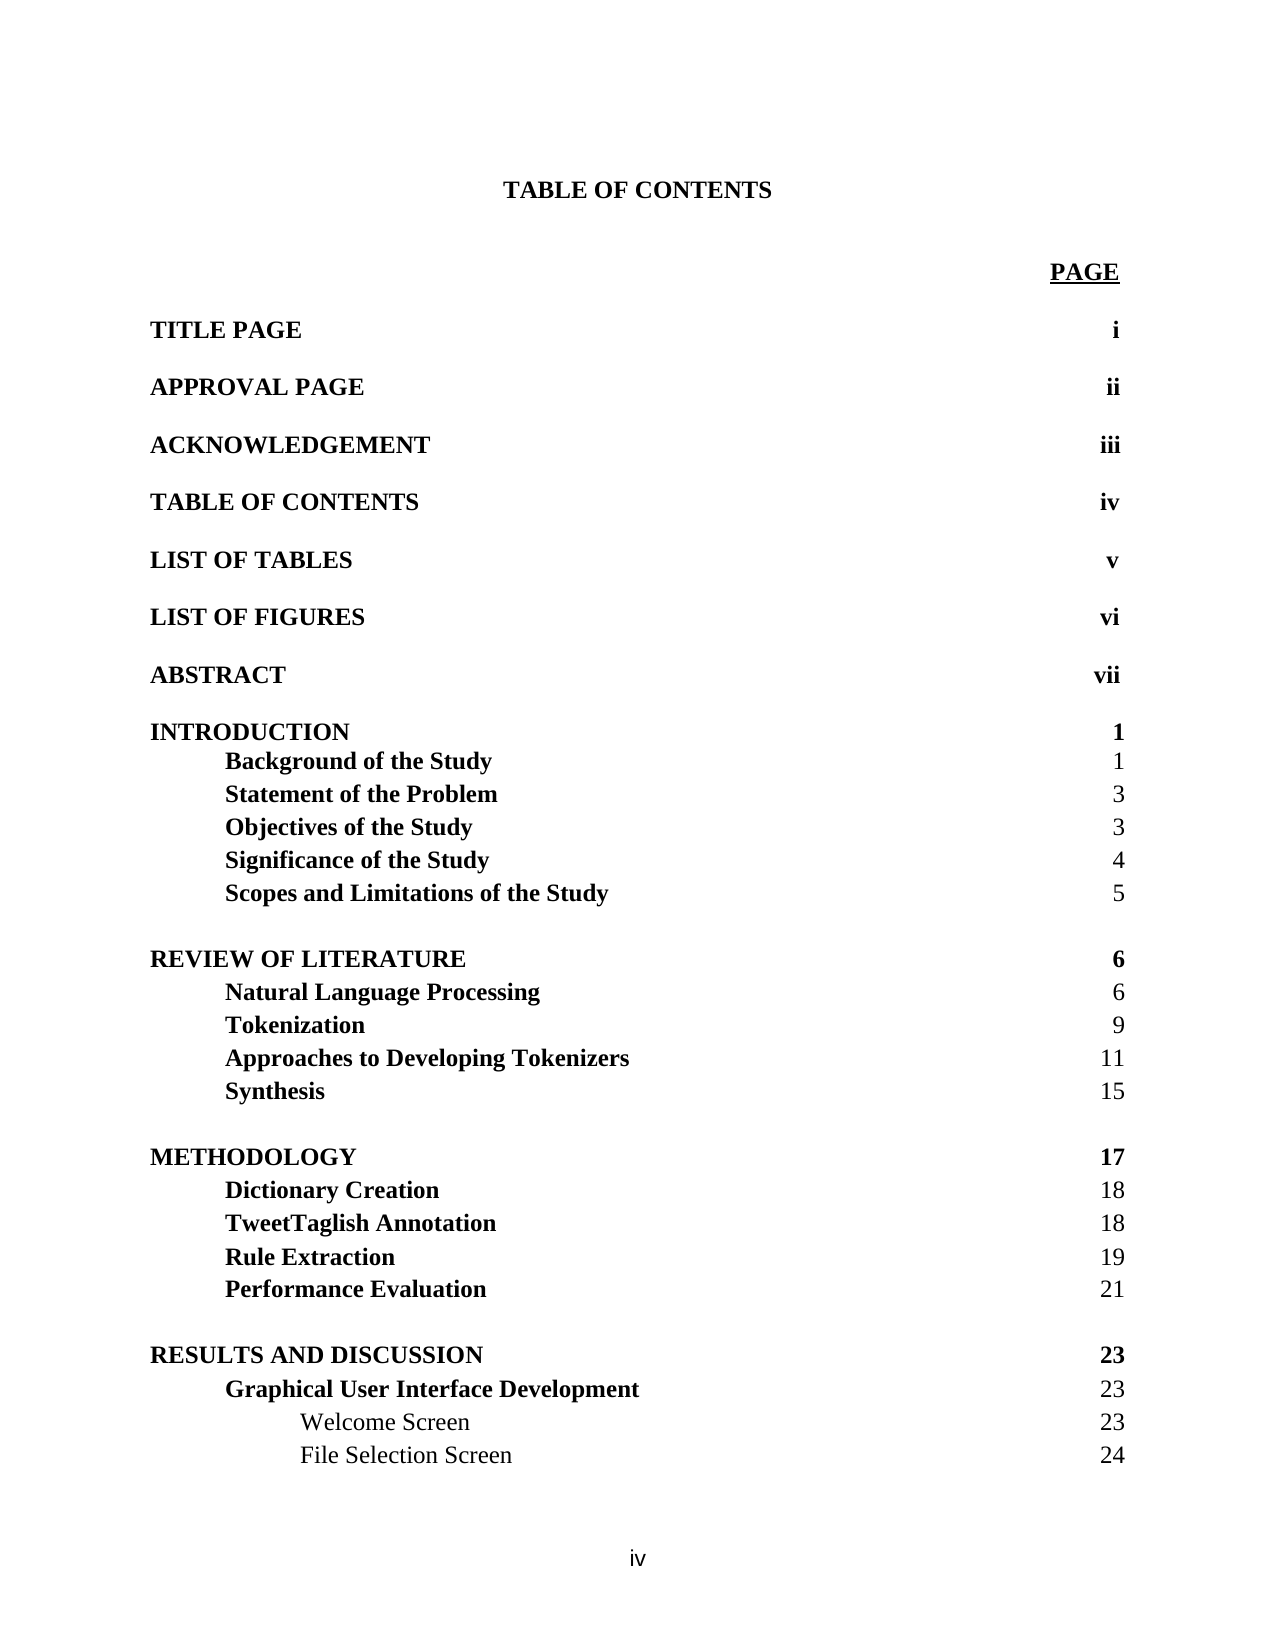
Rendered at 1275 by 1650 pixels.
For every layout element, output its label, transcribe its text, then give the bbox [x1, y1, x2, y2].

text Tokenization 9 [225, 1010, 1125, 1039]
text METHODOLOGY 17 [150, 1142, 1125, 1171]
text LIST OF FIGURES vi [150, 602, 1125, 631]
text TITLE PAGE i [150, 315, 1125, 344]
text Performance Evaluation 21 [225, 1274, 1125, 1303]
text ACKNOWLEDGEMENT iii [150, 430, 1125, 459]
text Objectives of the Study 3 [225, 812, 1125, 841]
text Rule Extraction 19 [225, 1242, 1125, 1270]
text Welcome Screen 23 [300, 1407, 1125, 1435]
text INTRODUCTION 1 [150, 717, 1125, 746]
text REVIEW OF LITERATURE 6 Natural Language Processing 6 [150, 944, 1125, 1006]
text Approaches to Developing Tokenizers 11 [225, 1043, 1125, 1072]
text APPROVAL PAGE ii [150, 372, 1125, 401]
text ABSTRACT vii [150, 660, 1125, 689]
text Scopes and Limitations of the Study 5 [225, 878, 1125, 907]
text TweetTaglish Annotation 18 [225, 1208, 1125, 1237]
text Synthesis 15 [225, 1076, 1125, 1138]
text Dictionary Creation 18 [225, 1176, 1125, 1204]
text Significance of the Study 4 [225, 845, 1125, 874]
text RESULTS AND DISCUSSION 23 [150, 1341, 1125, 1369]
text TABLE OF CONTENTS iv [150, 487, 1125, 516]
text Graphical User Interface Development 23 [225, 1374, 1125, 1402]
text Background of the Study 1 [225, 746, 1125, 775]
text LIST OF TABLES v [150, 545, 1125, 574]
text Statement of the Problem 3 [225, 779, 1125, 808]
text TABLE OF CONTENTS [150, 175, 1125, 204]
text PAGE [975, 257, 1125, 286]
text File Selection Screen 24 [300, 1440, 1125, 1468]
